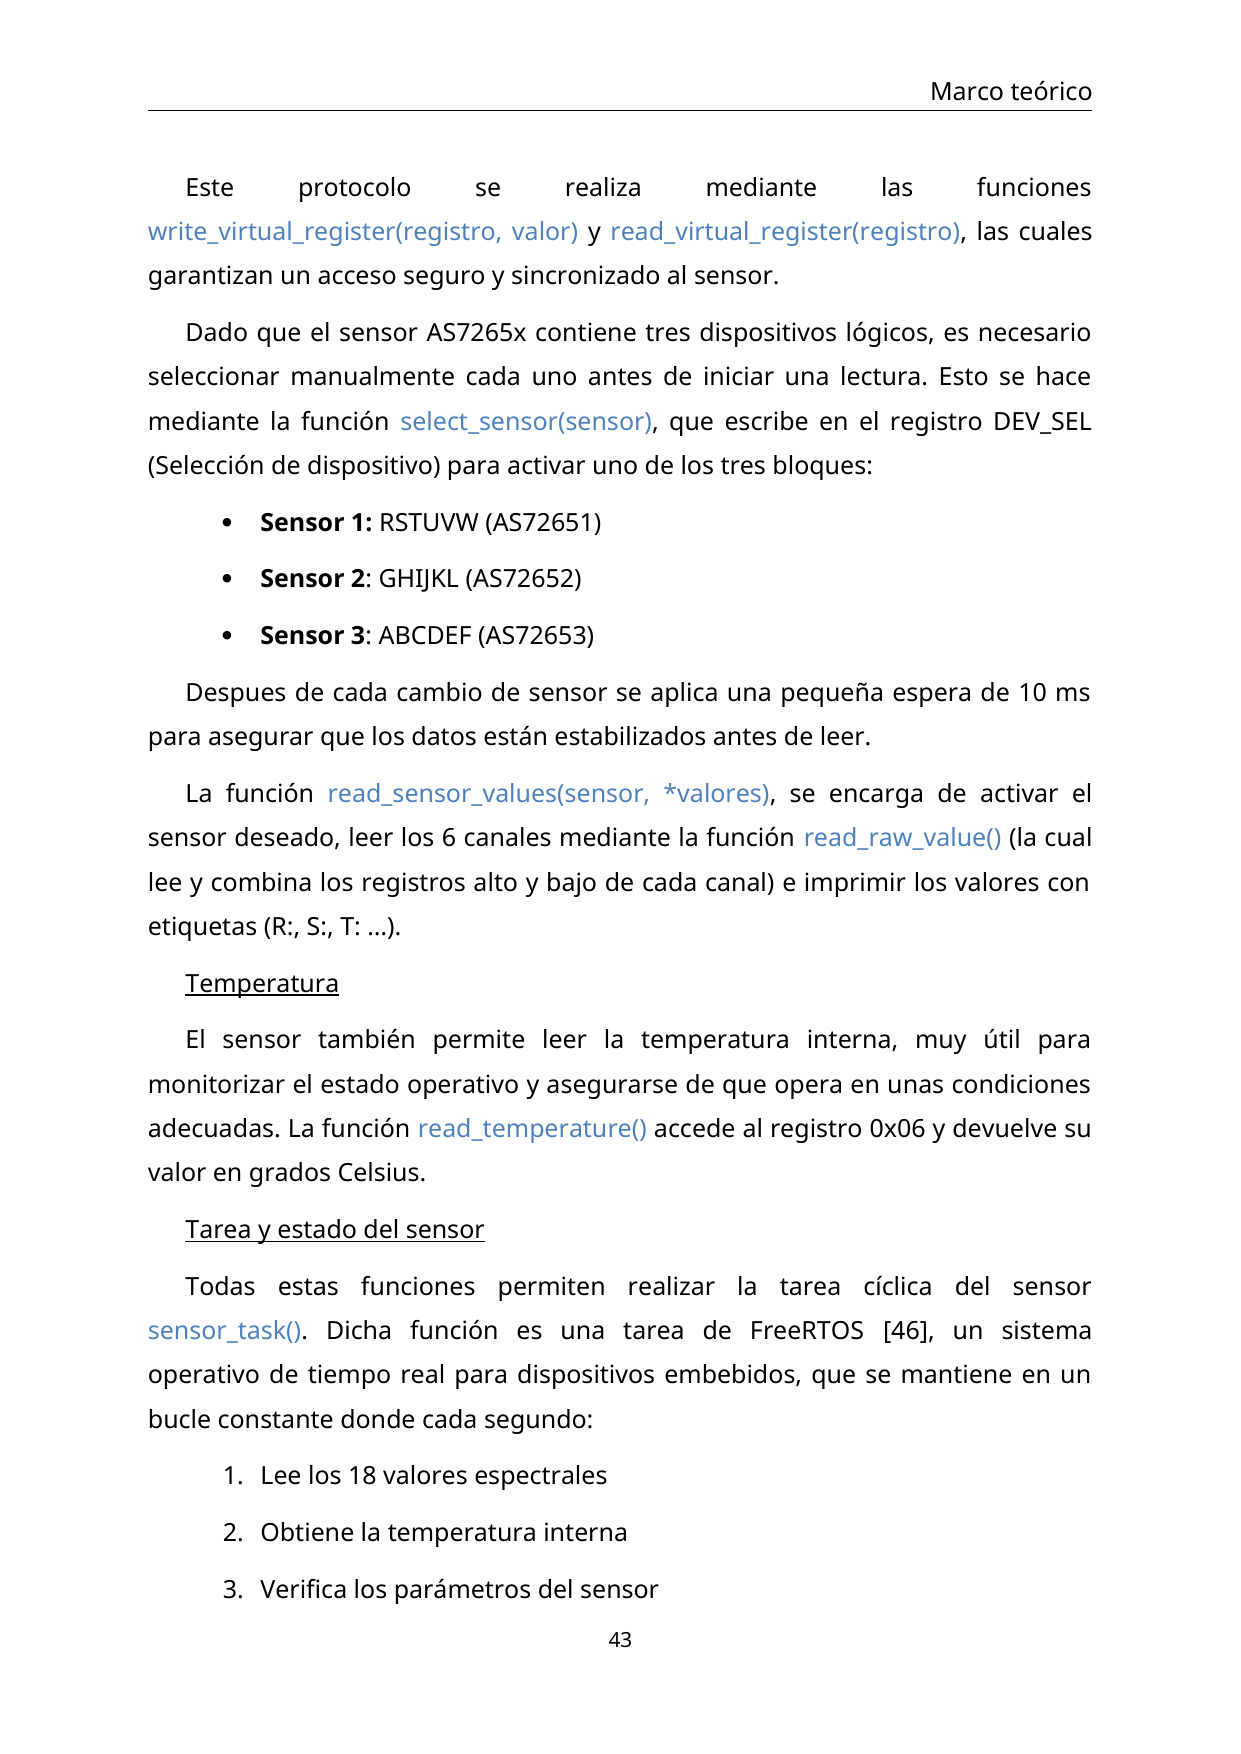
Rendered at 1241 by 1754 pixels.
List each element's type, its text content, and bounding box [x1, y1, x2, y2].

text Despues de cada cambio de sensor se aplica una pequeña espera de 10 ms para asegurar que los datos están estabilizados antes de leer. [148, 675, 1092, 753]
list Lee los 18 valores espectrales [223, 1458, 1092, 1492]
list Sensor 2: GHIJKL (AS72652) [223, 561, 1092, 595]
text Este protocolo se realiza mediante las funciones write_virtual_register(registro, valor) y read_virtual_register(registro), las cuales garantizan un acceso seguro y sincronizado al sensor. [148, 169, 1092, 292]
text La función read_sensor_values(sensor, *valores), se encarga de activar el sensor deseado, leer los 6 canales mediante la función read_raw_value() (la cual lee y combina los registros alto y bajo de cada canal) e imprimir los valores con etiquetas (R:, S:, T: …). [148, 776, 1092, 943]
list Verifica los parámetros del sensor [223, 1572, 1092, 1606]
text El sensor también permite leer la temperatura interna, muy útil para monitorizar el estado operativo y asegurarse de que opera en unas condiciones adecuadas. La función read_temperature() accede al registro 0x06 y devuelve su valor en grados Celsius. [148, 1022, 1092, 1189]
text Dado que el sensor AS7265x contiene tres dispositivos lógicos, es necesario seleccionar manualmente cada uno antes de iniciar una lectura. Esto se hace mediante la función select_sensor(sensor), que escribe en el registro DEV_SEL (Selección de dispositivo) para activar uno de los tres bloques: [148, 315, 1092, 482]
list Sensor 1: RSTUVW (AS72651) [223, 504, 1092, 538]
list Obtiene la temperatura interna [223, 1515, 1092, 1549]
text Todas estas funciones permiten realizar la tarea cíclica del sensor sensor_task(). Dicha función es una tarea de FreeRTOS, un sistema operativo de tiempo real para dispositivos embebidos, que se mantiene en un bucle constante donde cada segundo: [148, 1268, 1092, 1435]
text Tarea y estado del sensor [148, 1212, 1092, 1246]
text Temperatura [148, 965, 1092, 999]
list Sensor 3: ABCDEF (AS72653) [223, 618, 1092, 652]
